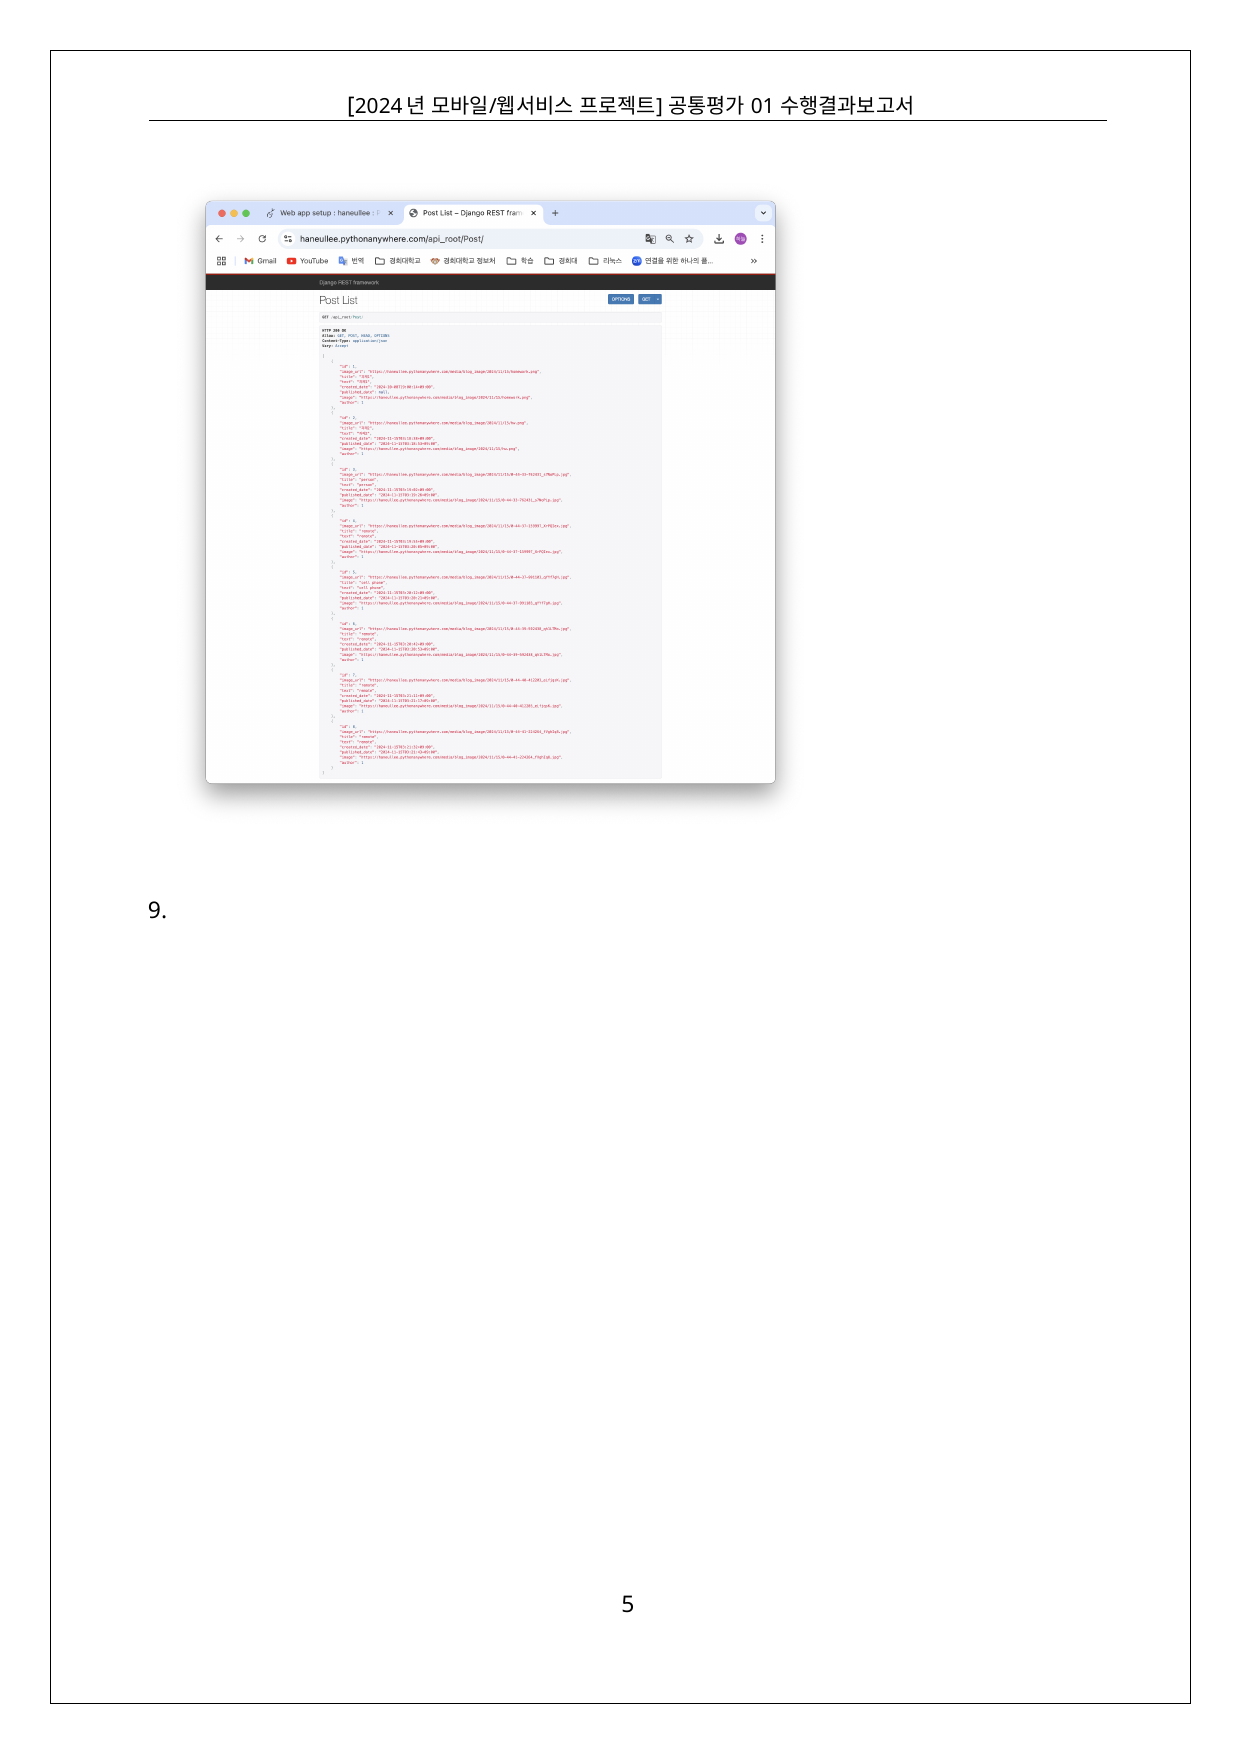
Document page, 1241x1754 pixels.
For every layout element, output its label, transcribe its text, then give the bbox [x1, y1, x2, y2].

text 9. [148, 891, 1107, 928]
